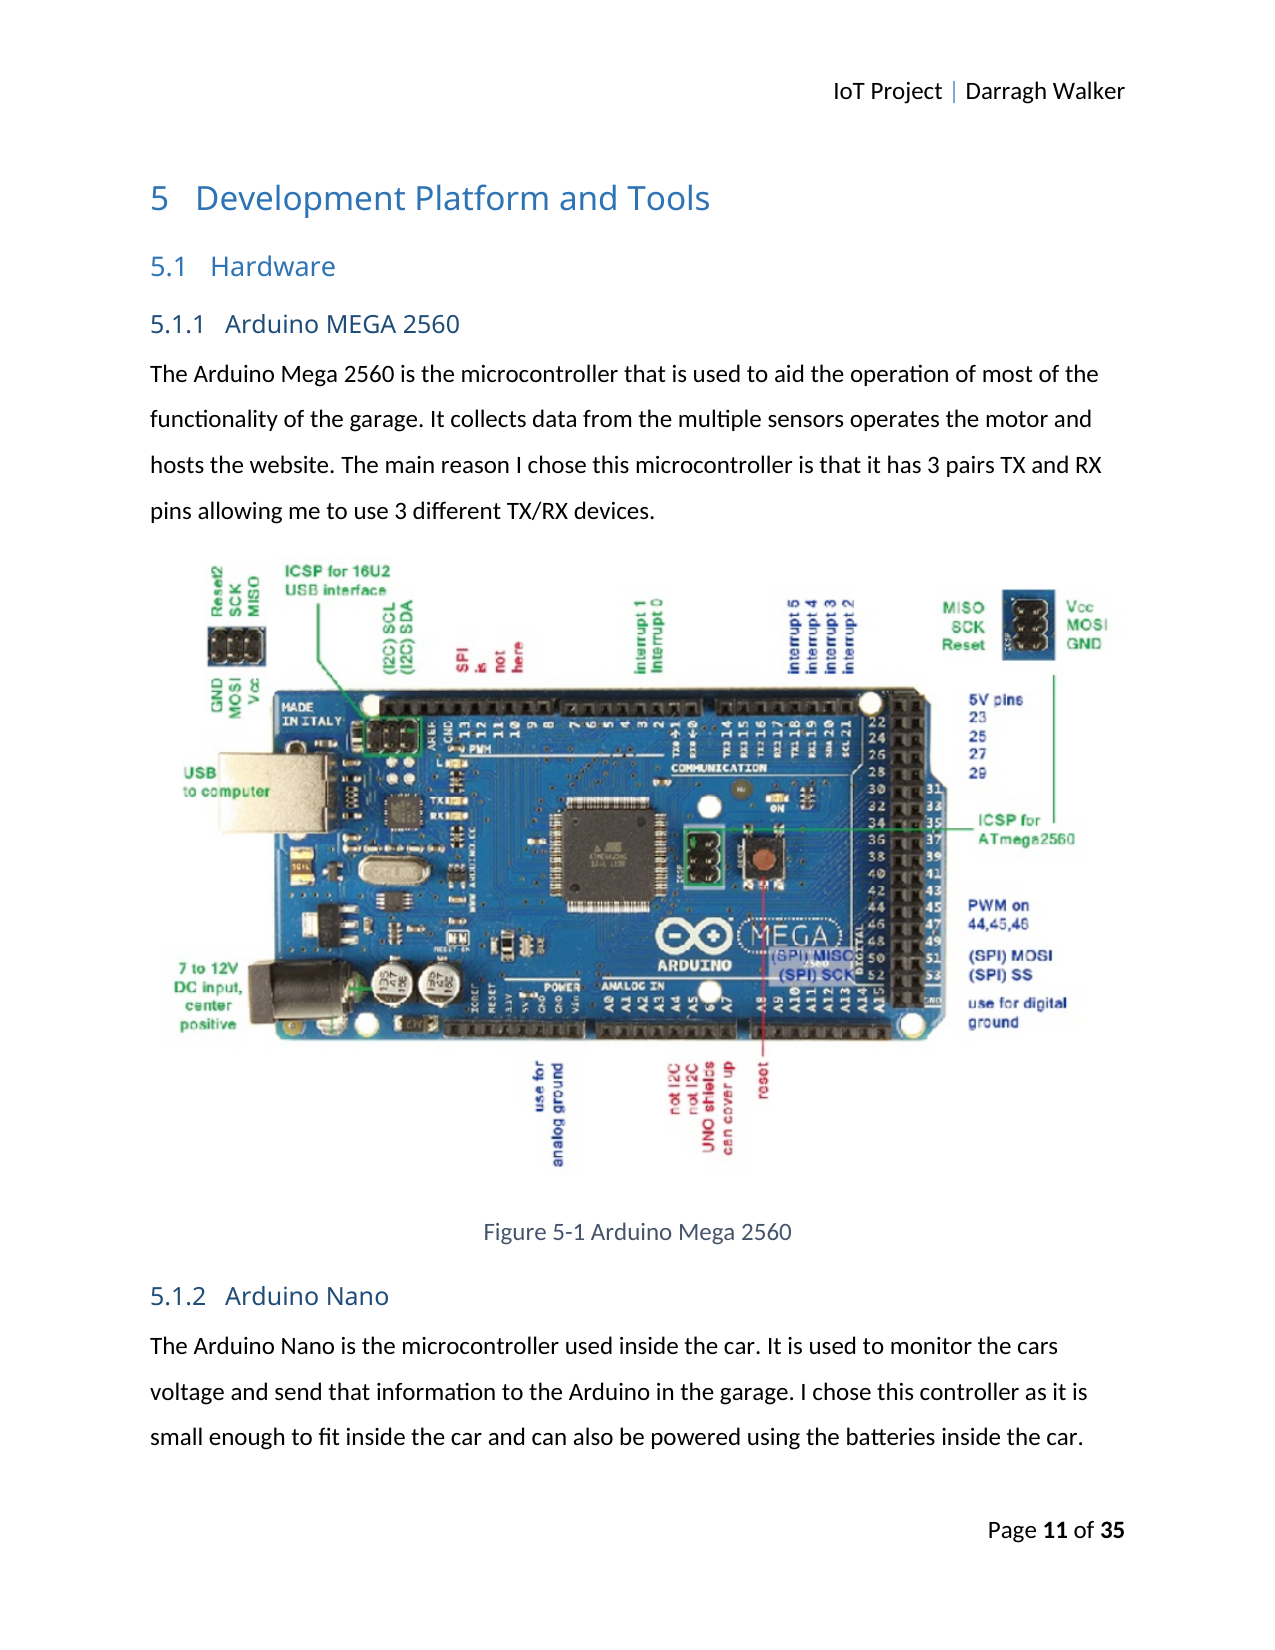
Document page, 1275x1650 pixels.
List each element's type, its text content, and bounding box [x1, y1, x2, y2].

text The Arduino Nano is the microcontroller used inside the car. It is used to monitor the cars voltage and send that information to the Arduino in the garage. I chose this controller as it is small enough to fit inside the car and can also be powered using the batteries inside the car. [150, 1330, 1125, 1452]
picture [150, 557, 1125, 1185]
subtitle Arduino Nano [150, 1279, 1125, 1313]
subtitle Development Platform and Tools [150, 175, 1125, 220]
subtitle Hardware [150, 247, 1125, 284]
subtitle Arduino MEGA 2560 [150, 307, 1125, 341]
text Figure 5-1 Arduino Mega 2560 [150, 1216, 1125, 1247]
text The Arduino Mega 2560 is the microcontroller that is used to aid the operation of most of the functionality of the garage. It collects data from the multiple sensors operates the motor and hosts the website. The main reason I chose this microcontroller is that it has 3 pairs TX and RX pins allowing me to use 3 different TX/RX devices. [150, 358, 1125, 526]
